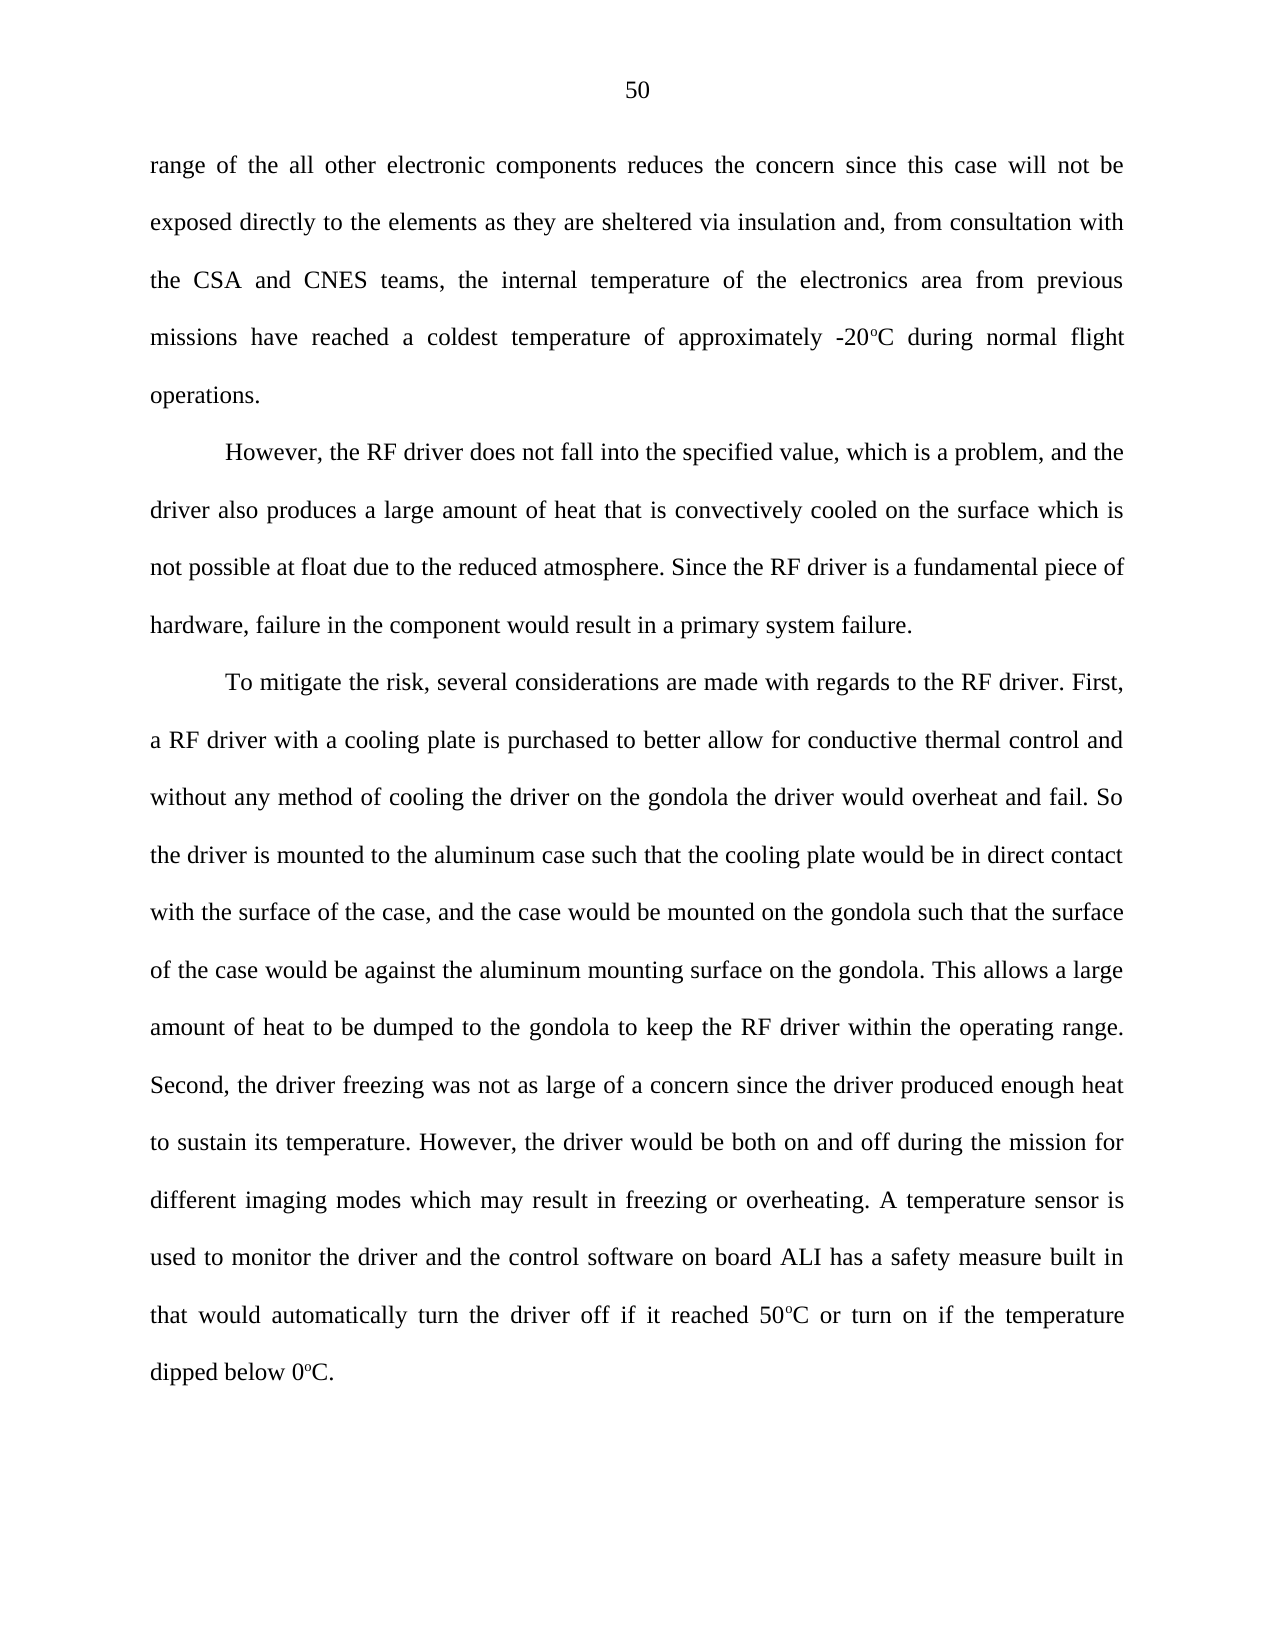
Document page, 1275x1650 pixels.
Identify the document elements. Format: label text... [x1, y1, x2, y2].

text To mitigate the risk, several considerations are made with regards to the RF driver. First, a RF driver with a cooling plate is purchased to better allow for conductive thermal control and without any method of cooling the driver on the gondola the driver would overheat and fail. So the driver is mounted to the aluminum case such that the cooling plate would be in direct contact with the surface of the case, and the case would be mounted on the gondola such that the surface of the case would be against the aluminum mounting surface on the gondola. This allows a large amount of heat to be dumped to the gondola to keep the RF driver within the operating range. Second, the driver freezing was not as large of a concern since the driver produced enough heat to sustain its temperature. However, the driver would be both on and off during the mission for different imaging modes which may result in freezing or overheating. A temperature sensor is used to monitor the driver and the control software on board ALI has a safety measure built in that would automatically turn the driver off if it reached 50oC or turn on if the temperature dipped below 0oC. [150, 667, 1125, 1386]
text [150, 150, 1125, 409]
text However, the RF driver does not fall into the specified value, which is a problem, and the driver also produces a large amount of heat that is convectively cooled on the surface which is not possible at float due to the reduced atmosphere. Since the RF driver is a fundamental piece of hardware, failure in the component would result in a primary system failure. [150, 437, 1125, 639]
